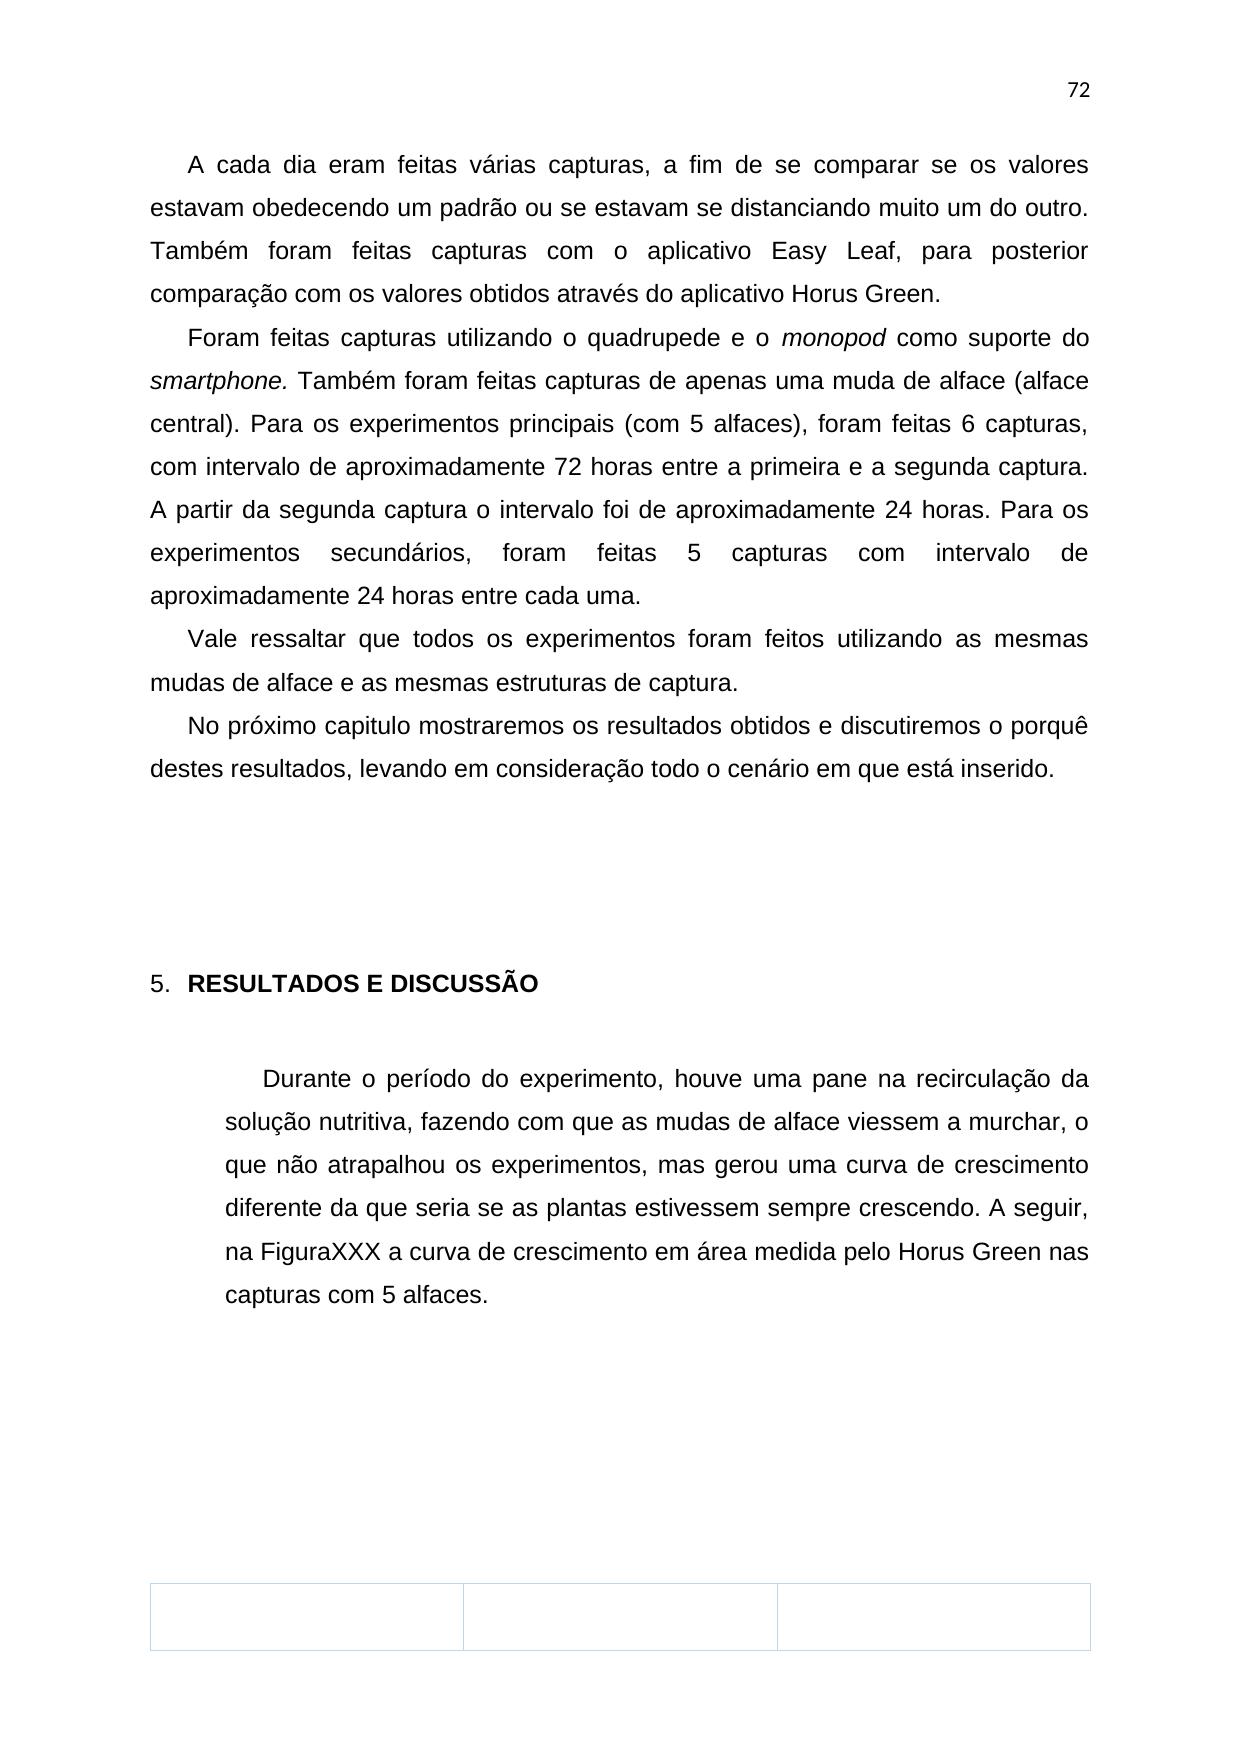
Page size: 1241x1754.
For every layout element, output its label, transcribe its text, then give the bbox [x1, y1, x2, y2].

text Vale ressaltar que todos os experimentos foram feitos utilizando as mesmas mudas de alface e as mesmas estruturas de captura. [150, 624, 1090, 696]
text A cada dia eram feitas várias capturas, a fim de se comparar se os valores estavam obedecendo um padrão ou se estavam se distanciando muito um do outro. Também foram feitas capturas com o aplicativo Easy Leaf, para posterior comparação com os valores obtidos através do aplicativo Horus Green. [150, 150, 1090, 308]
text Durante o período do experimento, houve uma pane na recirculação da solução nutritiva, fazendo com que as mudas de alface viessem a murchar, o que não atrapalhou os experimentos, mas gerou uma curva de crescimento diferente da que seria se as plantas estivessem sempre crescendo. A seguir, na FiguraXXX a curva de crescimento em área medida pelo Horus Green nas capturas com 5 alfaces. [225, 1064, 1090, 1308]
text No próximo capitulo mostraremos os resultados obtidos e discutiremos o porquê destes resultados, levando em consideração todo o cenário em que está inserido. [150, 711, 1090, 782]
text RESULTADOS E DISCUSSÃO [150, 969, 1090, 998]
text Foram feitas capturas utilizando o quadrupede e o monopod como suporte do smartphone. Também foram feitas capturas de apenas uma muda de alface (alface central). Para os experimentos principais (com 5 alfaces), foram feitas 6 capturas, com intervalo de aproximadamente 72 horas entre a primeira e a segunda captura. A partir da segunda captura o intervalo foi de aproximadamente 24 horas. Para os experimentos secundários, foram feitas 5 capturas com intervalo de aproximadamente 24 horas entre cada uma. [150, 322, 1090, 610]
